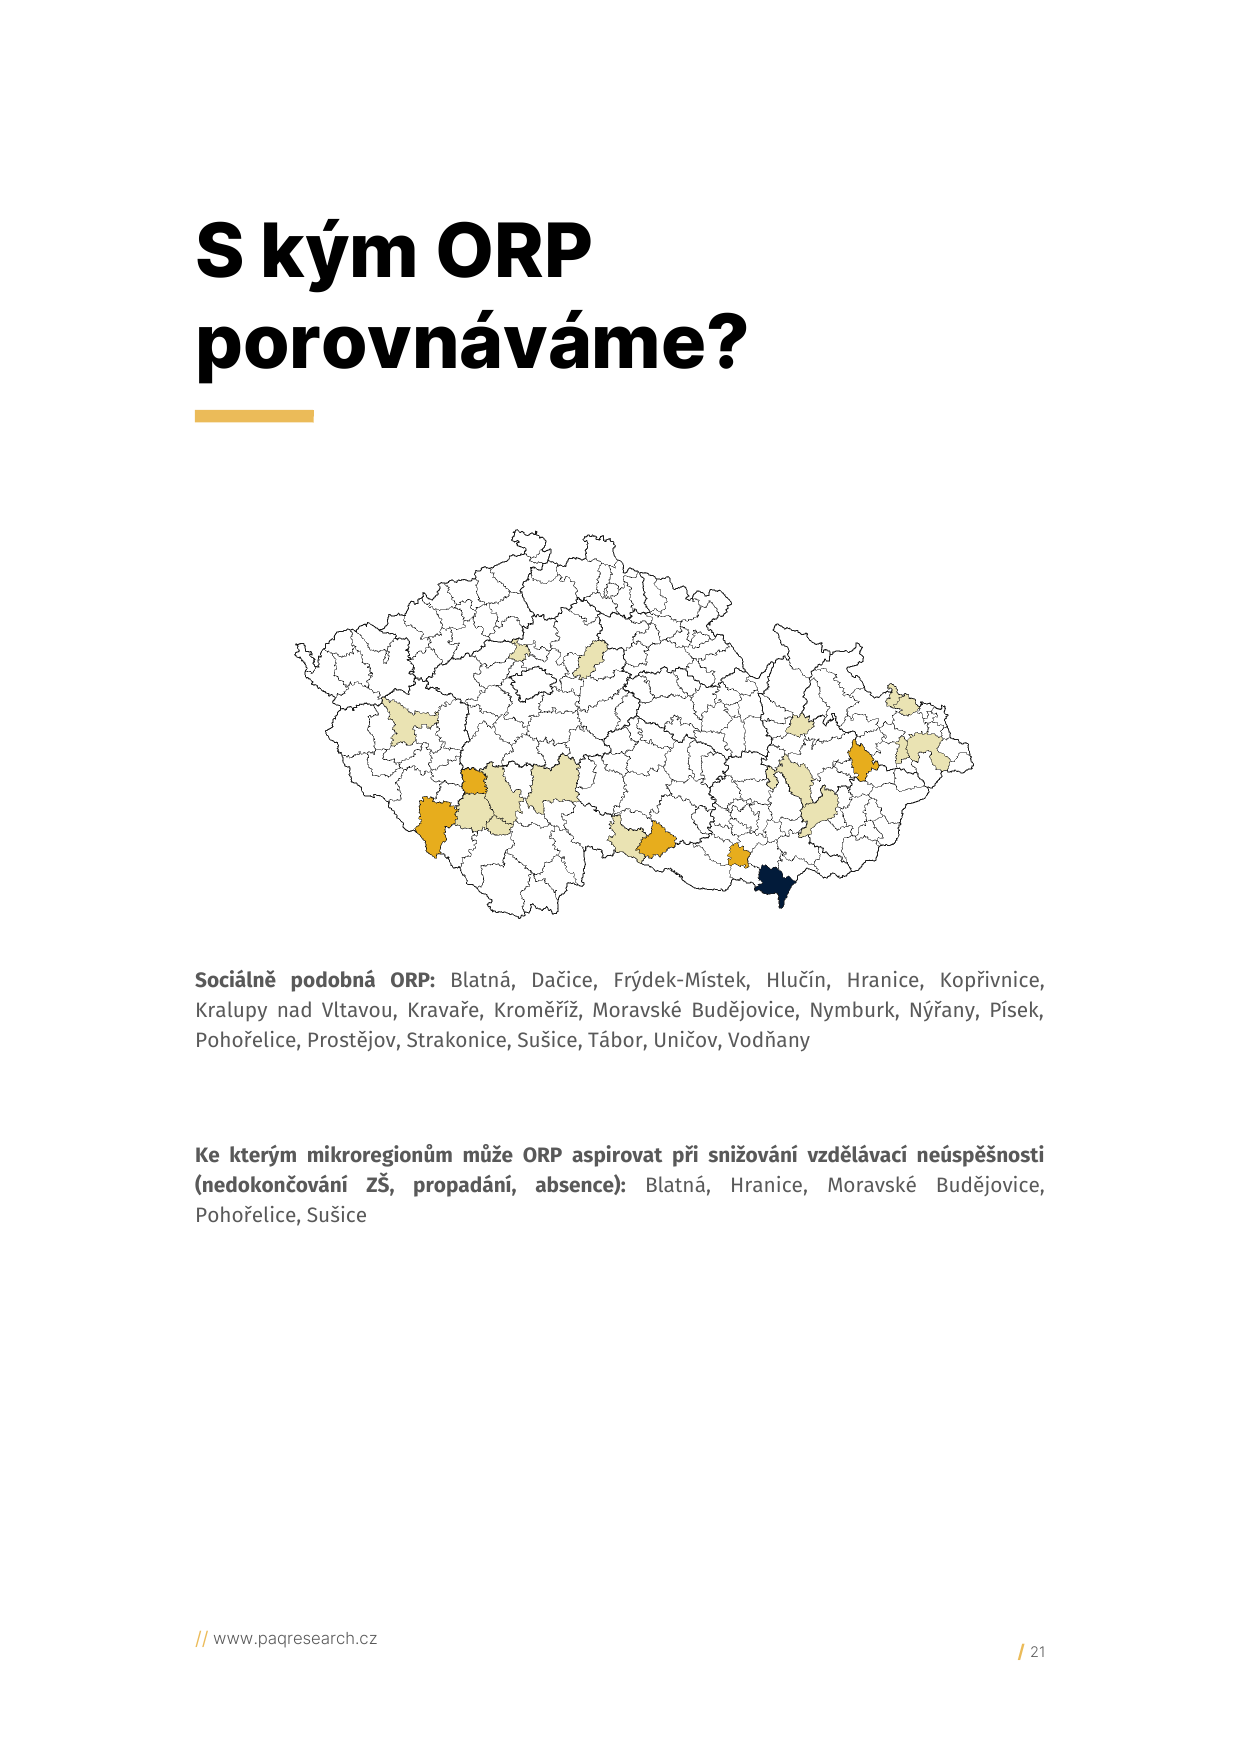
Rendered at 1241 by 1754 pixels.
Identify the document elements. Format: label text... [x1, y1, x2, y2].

picture [194, 461, 1068, 946]
text Ke kterým mikroregionům může ORP aspirovat při snižování vzdělávací neúspěšnosti (nedokončování ZŠ, propadání, absence): Blatná, Hranice, Moravské Budějovice, Pohořelice, Sušice [195, 1137, 1045, 1228]
text Sociálně podobná ORP: Blatná, Dačice, Frýdek-Místek, Hlučín, Hranice, Kopřivnice, Kralupy nad Vltavou, Kravaře, Kroměříž, Moravské Budějovice, Nymburk, Nýřany, Písek, Pohořelice, Prostějov, Strakonice, Sušice, Tábor, Uničov, Vodňany [195, 962, 1045, 1053]
subtitle S kým ORP porovnáváme? [195, 205, 1045, 386]
